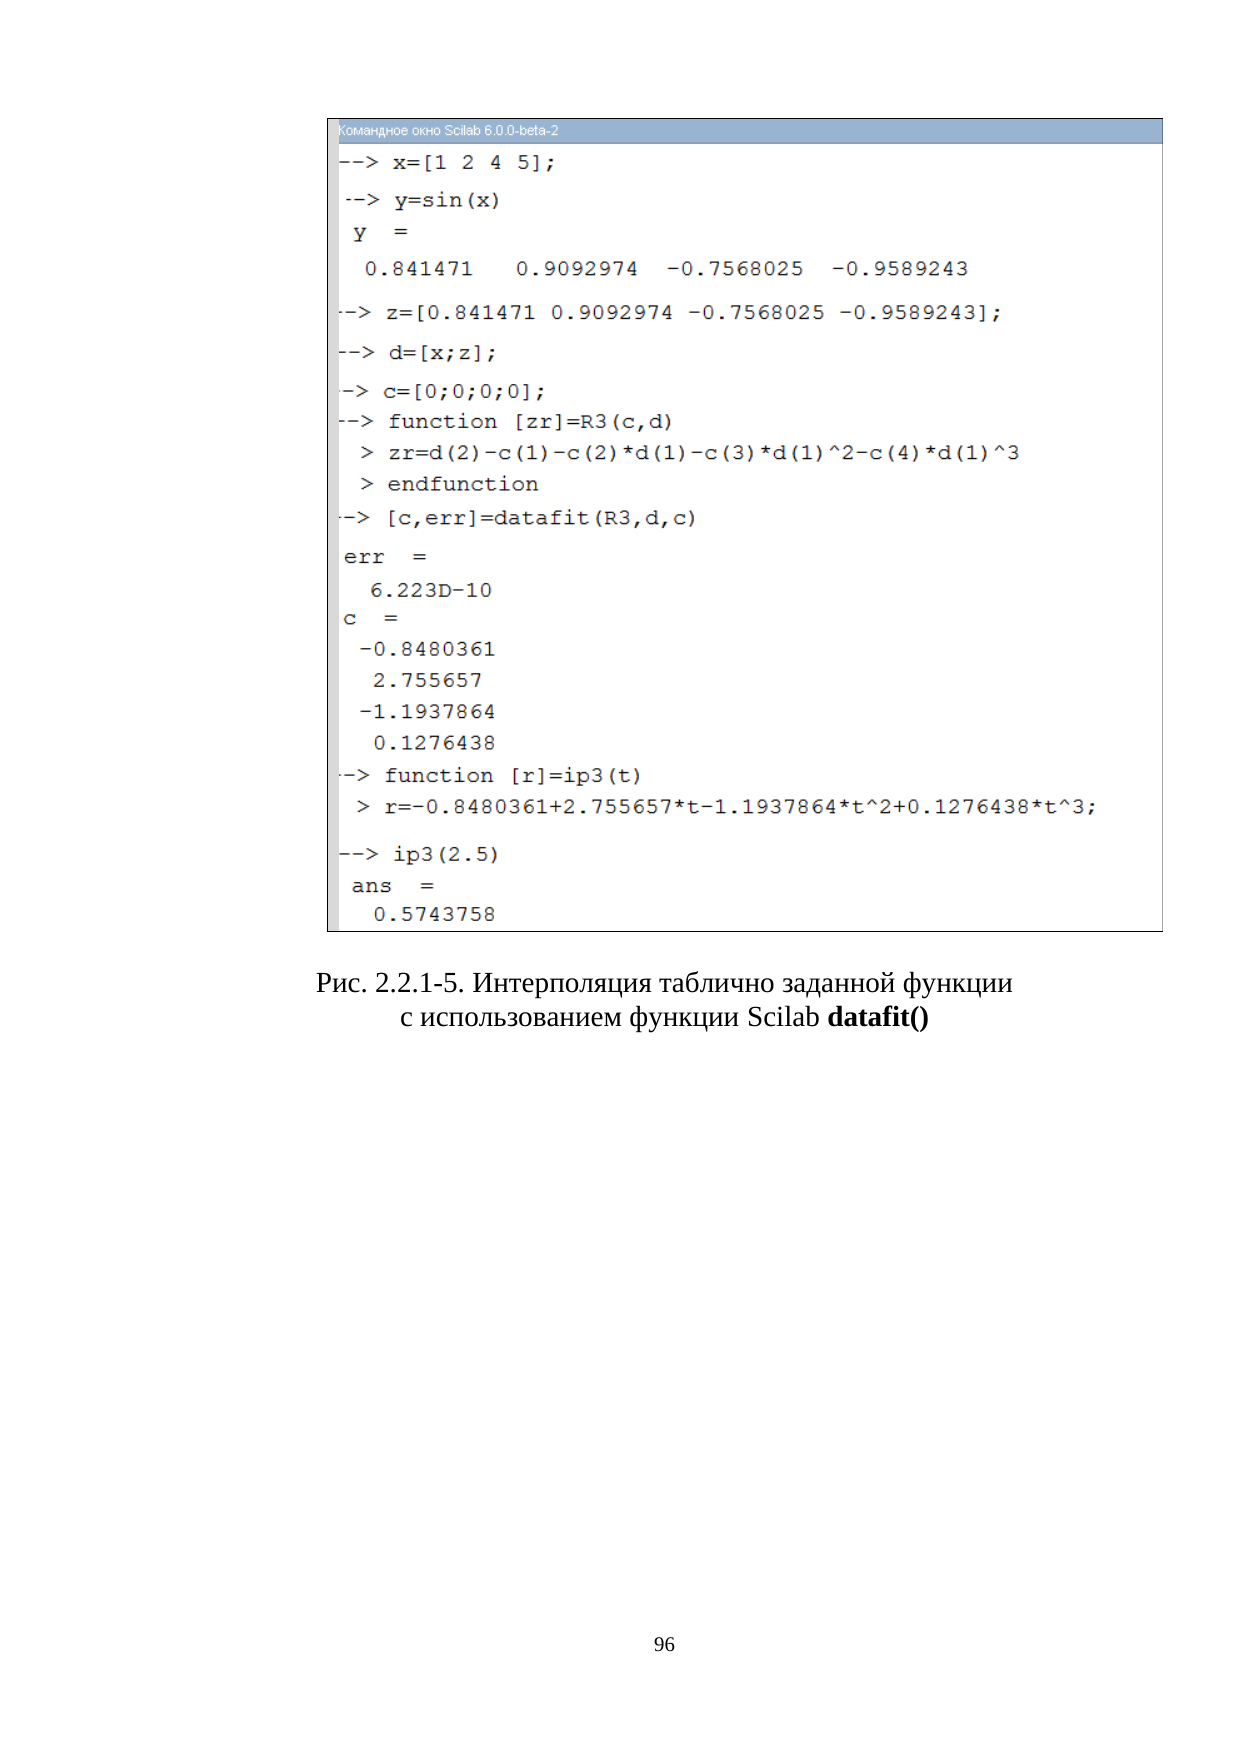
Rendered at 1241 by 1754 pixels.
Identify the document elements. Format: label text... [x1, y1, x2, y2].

table_header [328, 119, 339, 931]
picture [339, 119, 1163, 931]
text Рис. 2.2.1-5. Интерполяция таблично заданной функции [177, 965, 1152, 999]
text с использованием функции Scilab datafit() [177, 999, 1152, 1032]
